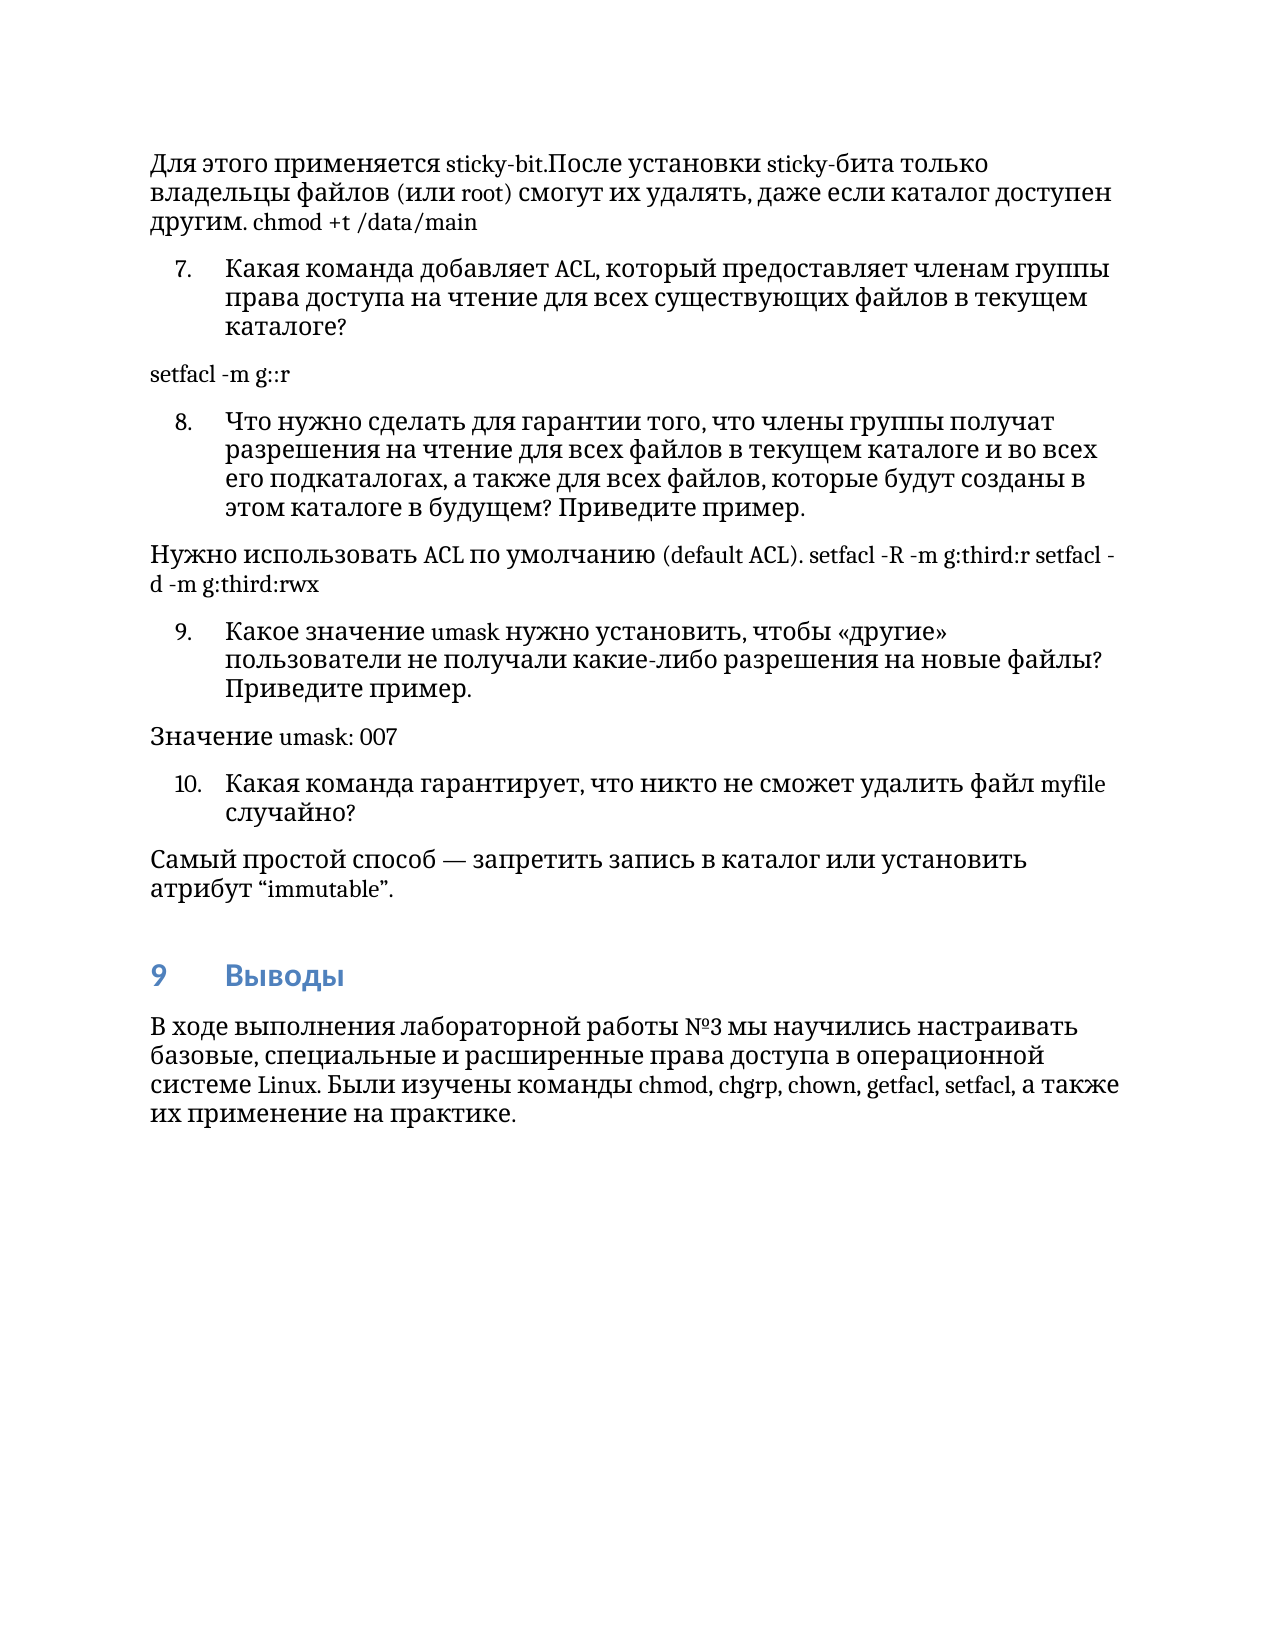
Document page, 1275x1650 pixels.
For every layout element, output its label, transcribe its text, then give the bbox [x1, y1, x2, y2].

text Значение umask: 007 [150, 722, 1125, 751]
text В ходе выполнения лабораторной работы №3 мы научились настраивать базовые, специальные и расширенные права доступа в операционной системе Linux. Были изучены команды chmod, chgrp, chown, getfacl, setfacl, а также их применение на практике. [150, 1013, 1125, 1128]
text Нужно использовать ACL по умолчанию (default ACL). setfacl -R -m g:third:r setfacl -d -m g:third:rwx [150, 541, 1125, 599]
list Какое значение umask нужно установить, чтобы «другие» пользователи не получали какие-либо разрешения на новые файлы? Приведите пример. [175, 617, 1125, 704]
text Самый простой способ — запретить запись в каталог или установить атрибут “immutable”. [150, 846, 1125, 904]
list Какая команда добавляет ACL, который предоставляет членам группы права доступа на чтение для всех существующих файлов в текущем каталоге? [175, 255, 1125, 341]
subtitle 9 Выводы [150, 954, 1125, 994]
list Что нужно сделать для гарантии того, что члены группы получат разрешения на чтение для всех файлов в текущем каталоге и во всех его подкаталогах, а также для всех файлов, которые будут созданы в этом каталоге в будущем? Приведите пример. [175, 407, 1125, 522]
list Какая команда гарантирует, что никто не сможет удалить файл myfile случайно? [175, 770, 1125, 827]
text setfacl -m g::r [150, 360, 1125, 389]
text Для этого применяется sticky-bit.После установки sticky-бита только владельцы файлов (или root) смогут их удалять, даже если каталог доступен другим. chmod +t /data/main [150, 150, 1125, 236]
